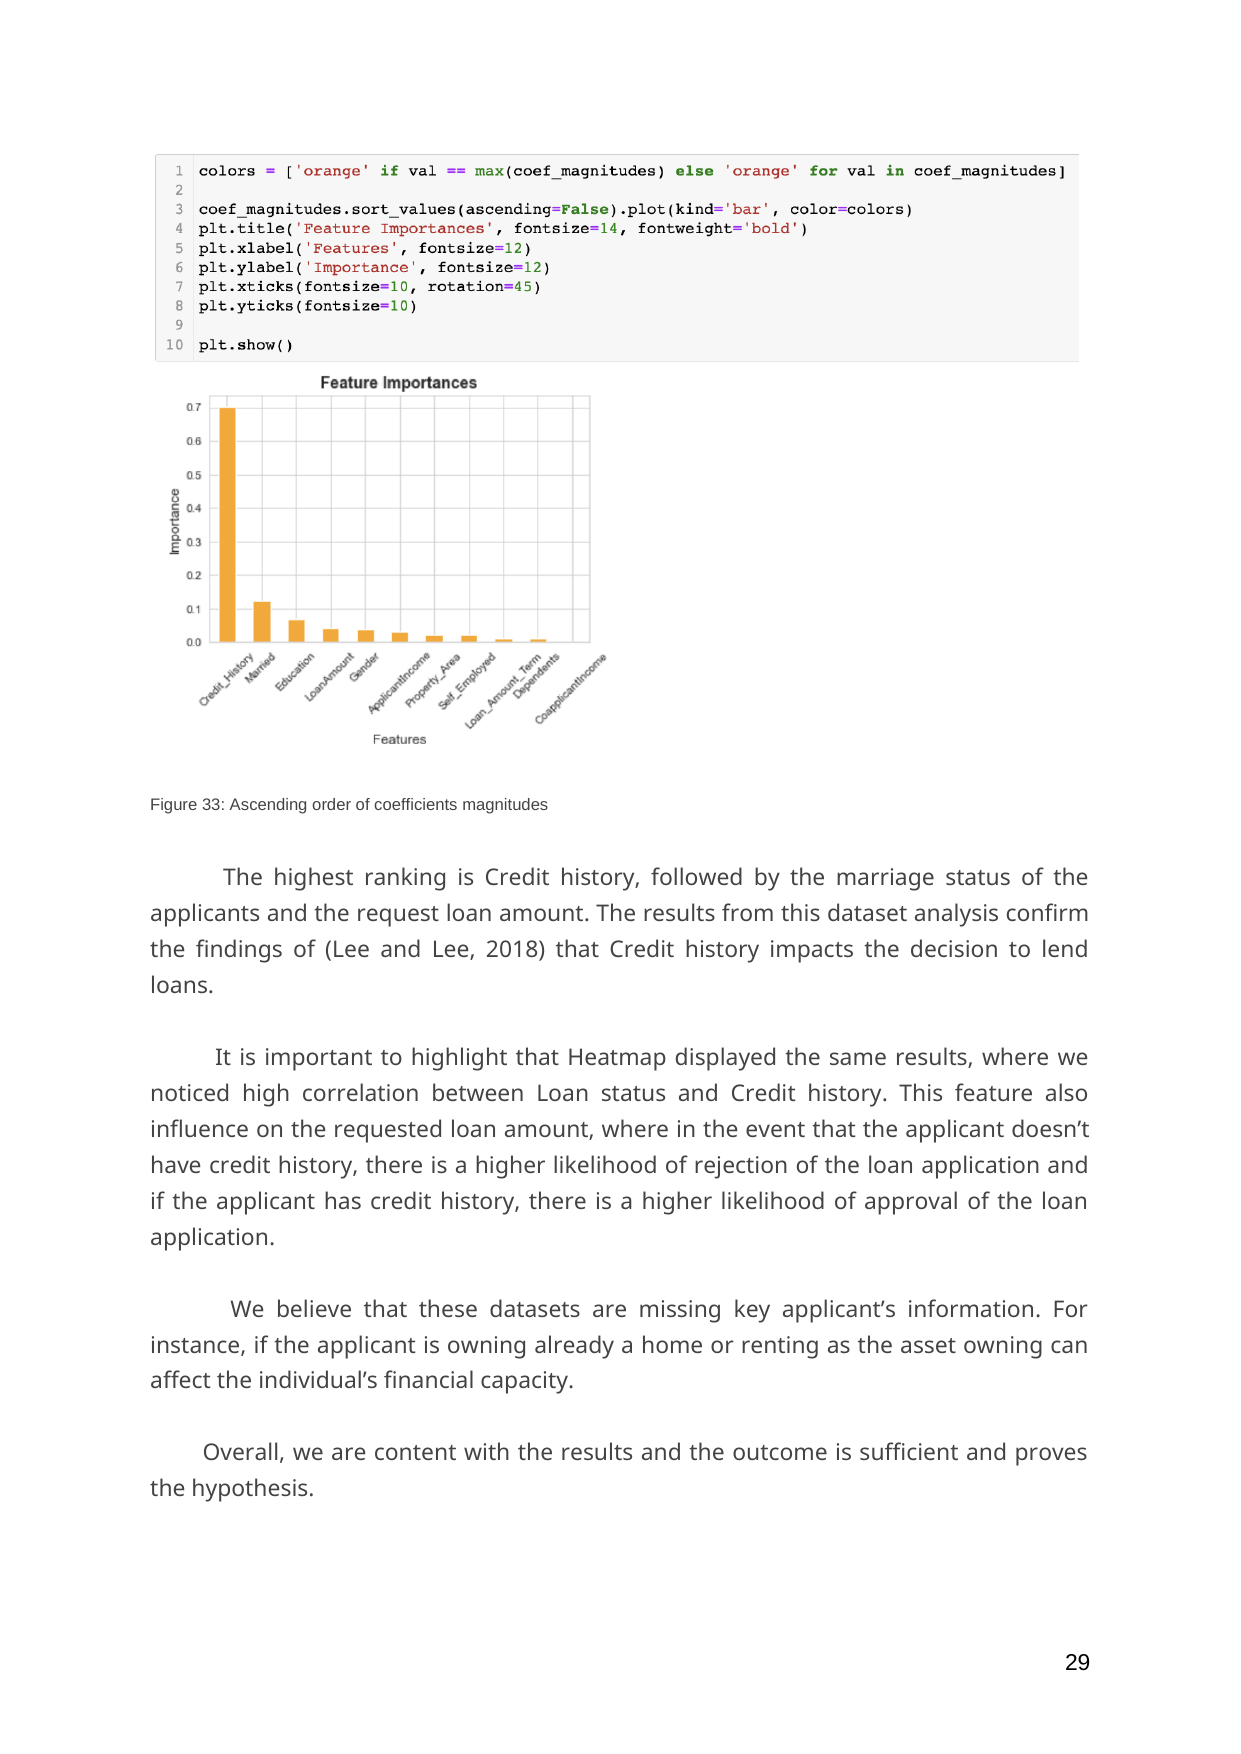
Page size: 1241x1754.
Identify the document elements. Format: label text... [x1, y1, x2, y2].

text Overall, we are content with the results and the outcome is sufficient and proves the hypothesis. [150, 1436, 1090, 1503]
subtitle Figure 33: Ascending order of coefficients magnitudes [150, 795, 1090, 814]
text The highest ranking is Credit history, followed by the marriage status of the applicants and the request loan amount. The results from this dataset analysis confirm the findings of (Lee and Lee, 2018) that Credit history impacts the decision to lend loans. [150, 861, 1090, 1000]
text We believe that these datasets are missing key applicant’s information. For instance, if the applicant is owning already a home or renting as the asset owning can affect the individual’s financial capacity. [150, 1293, 1090, 1396]
text It is important to highlight that Heatmap displayed the same results, where we noticed high correlation between Loan status and Credit history. This feature also influence on the requested loan amount, where in the event that the applicant doesn’t have credit history, there is a higher likelihood of rejection of the loan application and if the applicant has credit history, there is a higher likelihood of approval of the loan application. [150, 1041, 1090, 1252]
picture [150, 150, 1079, 758]
